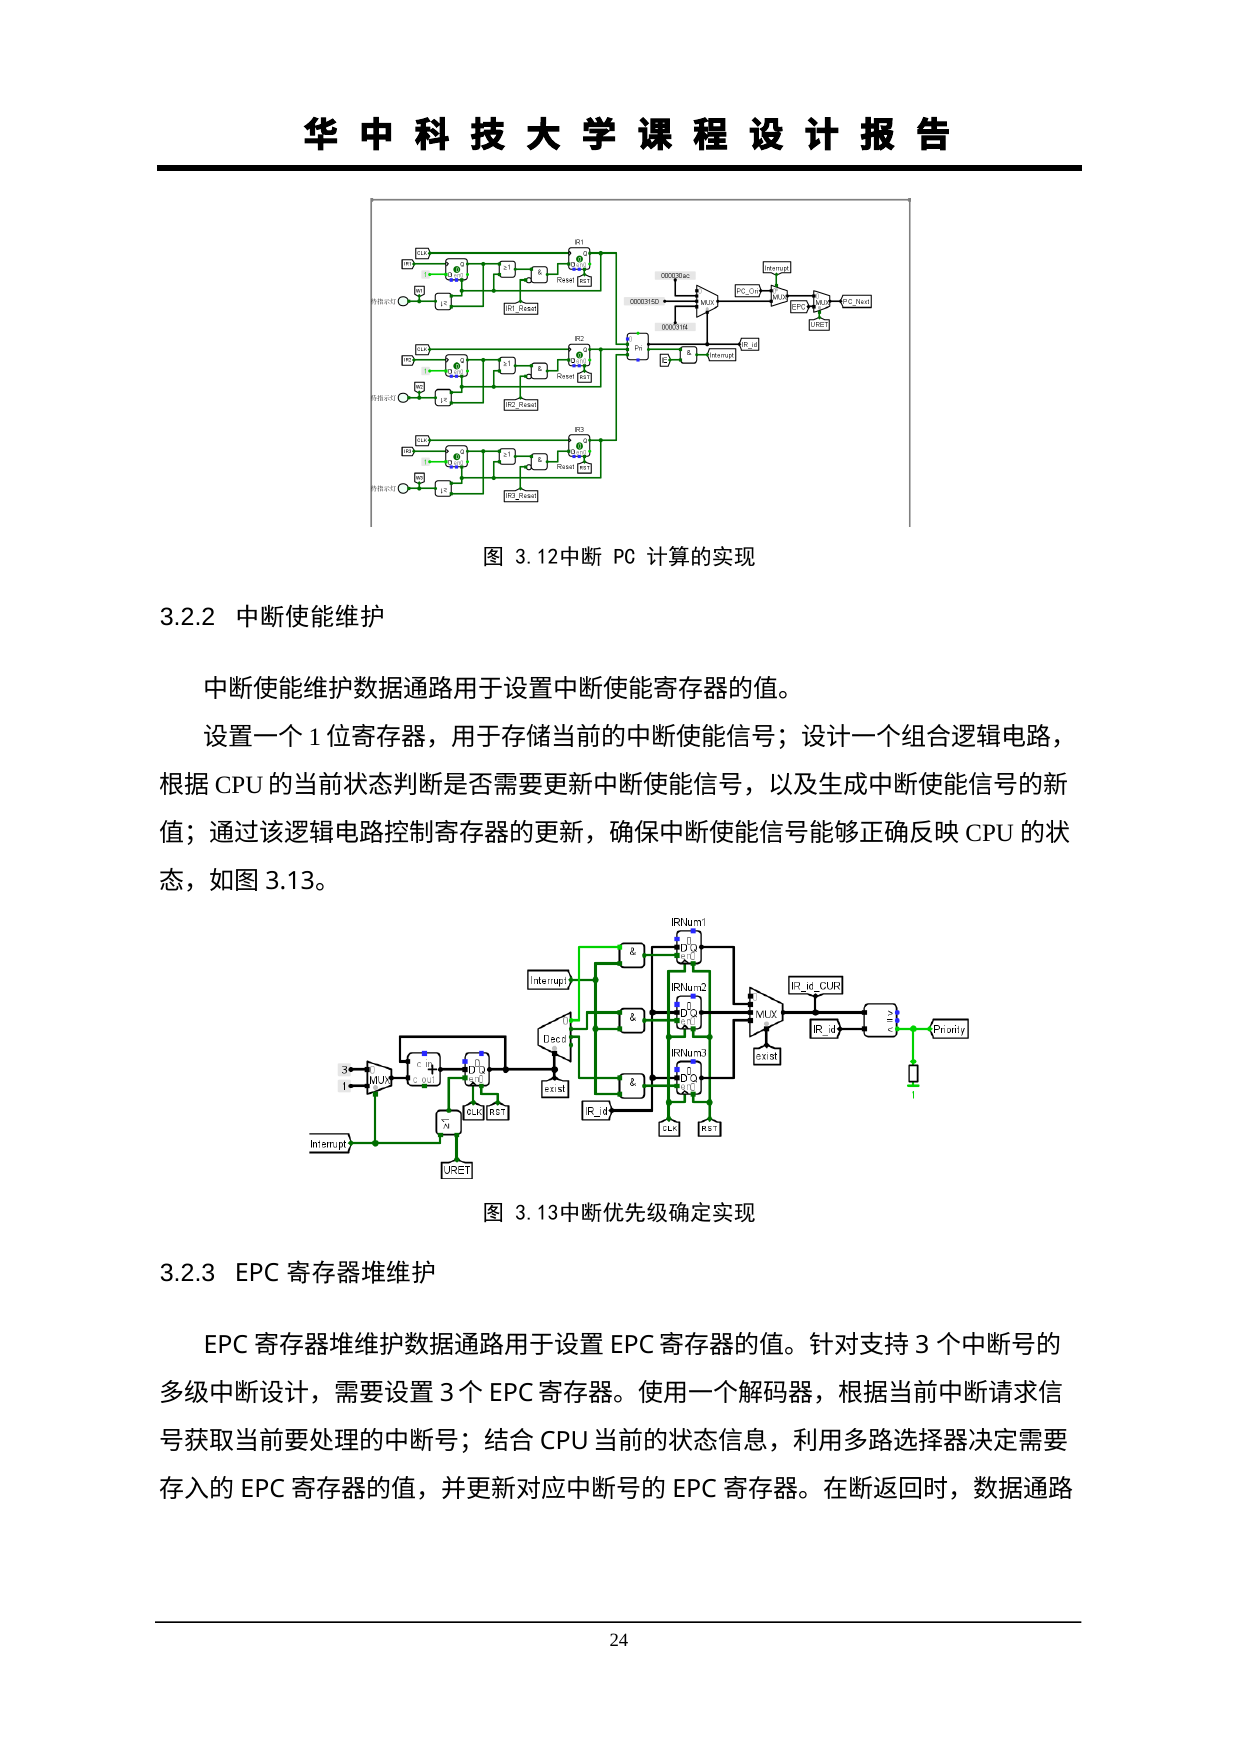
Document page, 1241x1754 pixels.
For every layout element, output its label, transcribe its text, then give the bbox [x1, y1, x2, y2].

subtitle EPC 寄存器堆维护 [159, 1247, 1078, 1295]
picture [370, 198, 911, 527]
picture [309, 902, 972, 1179]
subtitle 中断使能维护 [159, 591, 1078, 639]
text 中断使能维护数据通路用于设置中断使能寄存器的值。 [159, 663, 1078, 711]
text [159, 1319, 1078, 1510]
